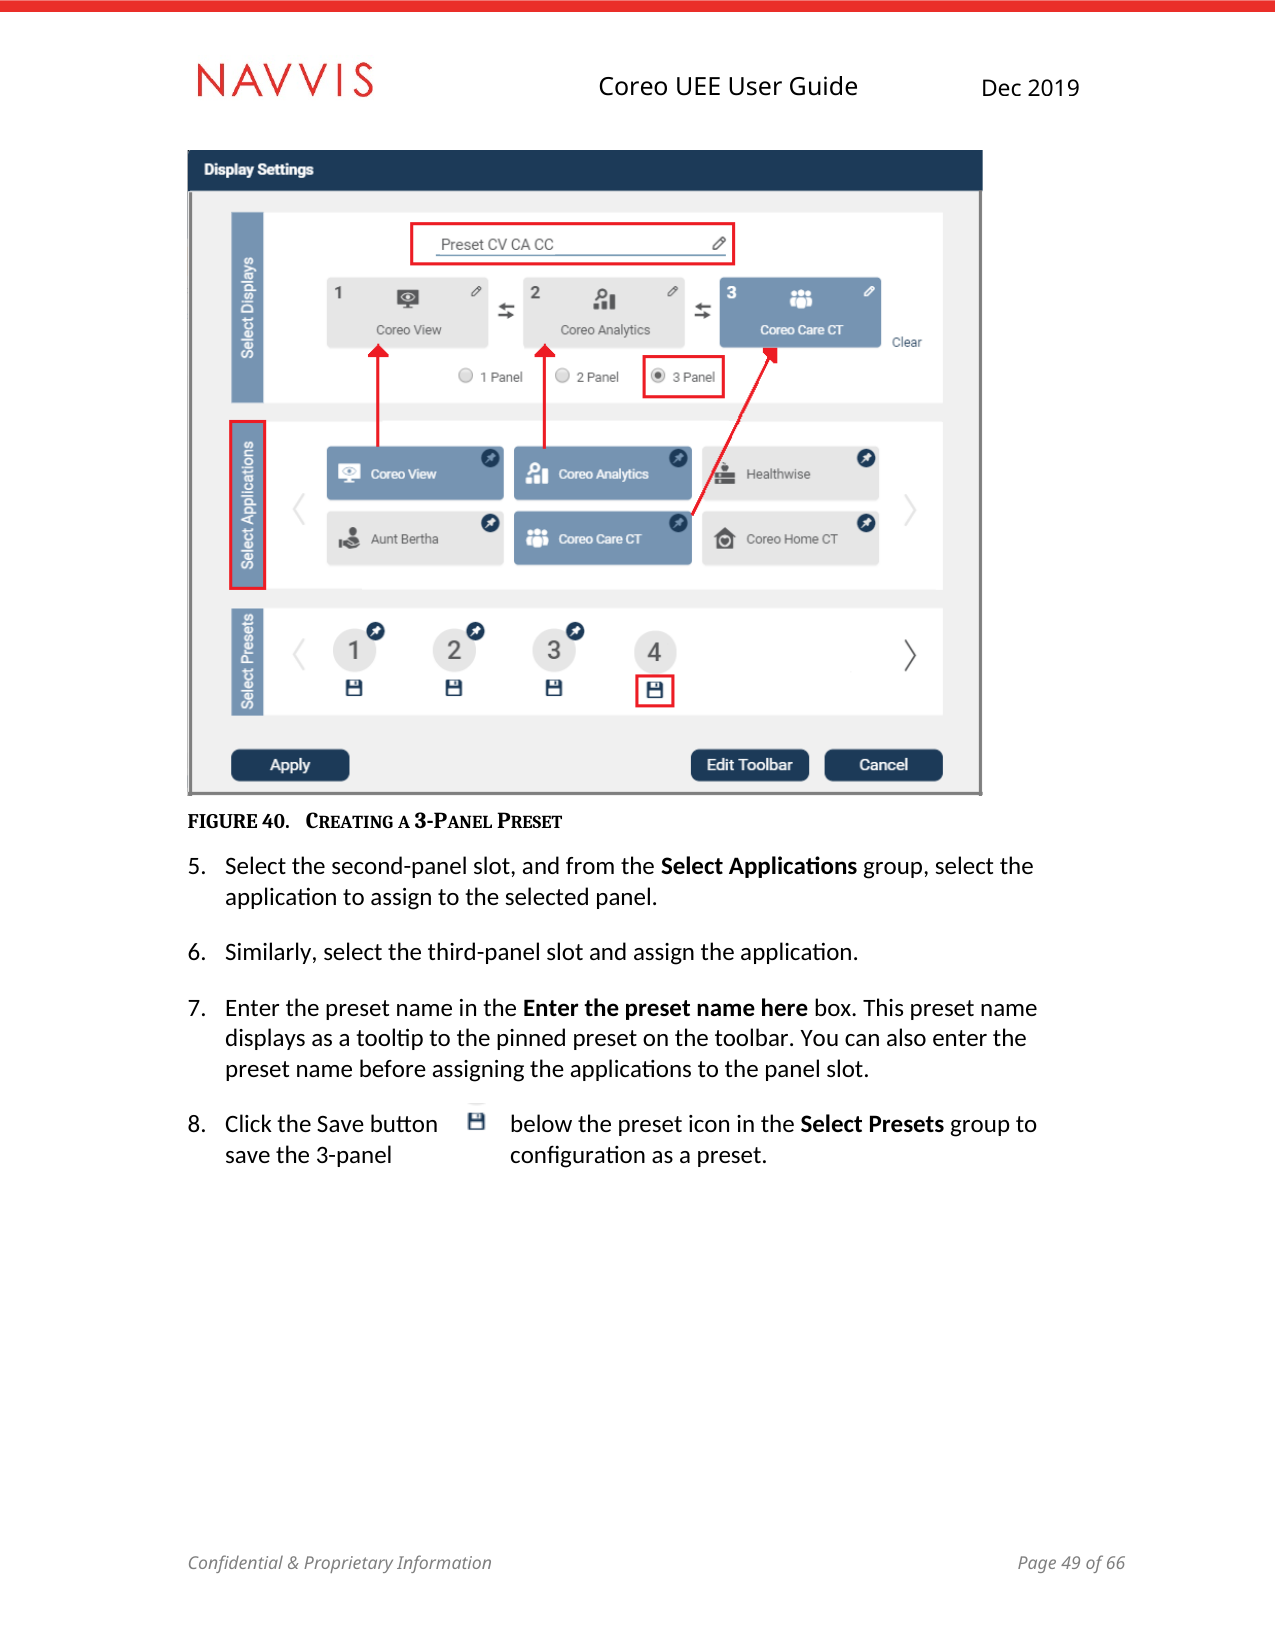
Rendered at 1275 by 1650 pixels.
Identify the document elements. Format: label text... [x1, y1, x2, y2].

list Click the Save button below the preset icon in the Select Presets group to save the 3-panel configuration as a preset. [187, 1109, 1087, 1170]
picture [187, 55, 383, 104]
list Similarly, select the third-panel slot and assign the application. [187, 937, 1087, 967]
text Creating a 3-Panel Preset [187, 808, 1087, 834]
list Enter the preset name in the Enter the preset name here box. This preset name displays as a tooltip to the pinned preset on the toolbar. You can also enter the preset name before assigning the applications to the panel slot. [187, 992, 1087, 1084]
list Select the second-panel slot, and from the Select Applications group, select the application to assign to the selected panel. [187, 851, 1087, 912]
picture [462, 1103, 491, 1137]
picture [187, 150, 983, 796]
